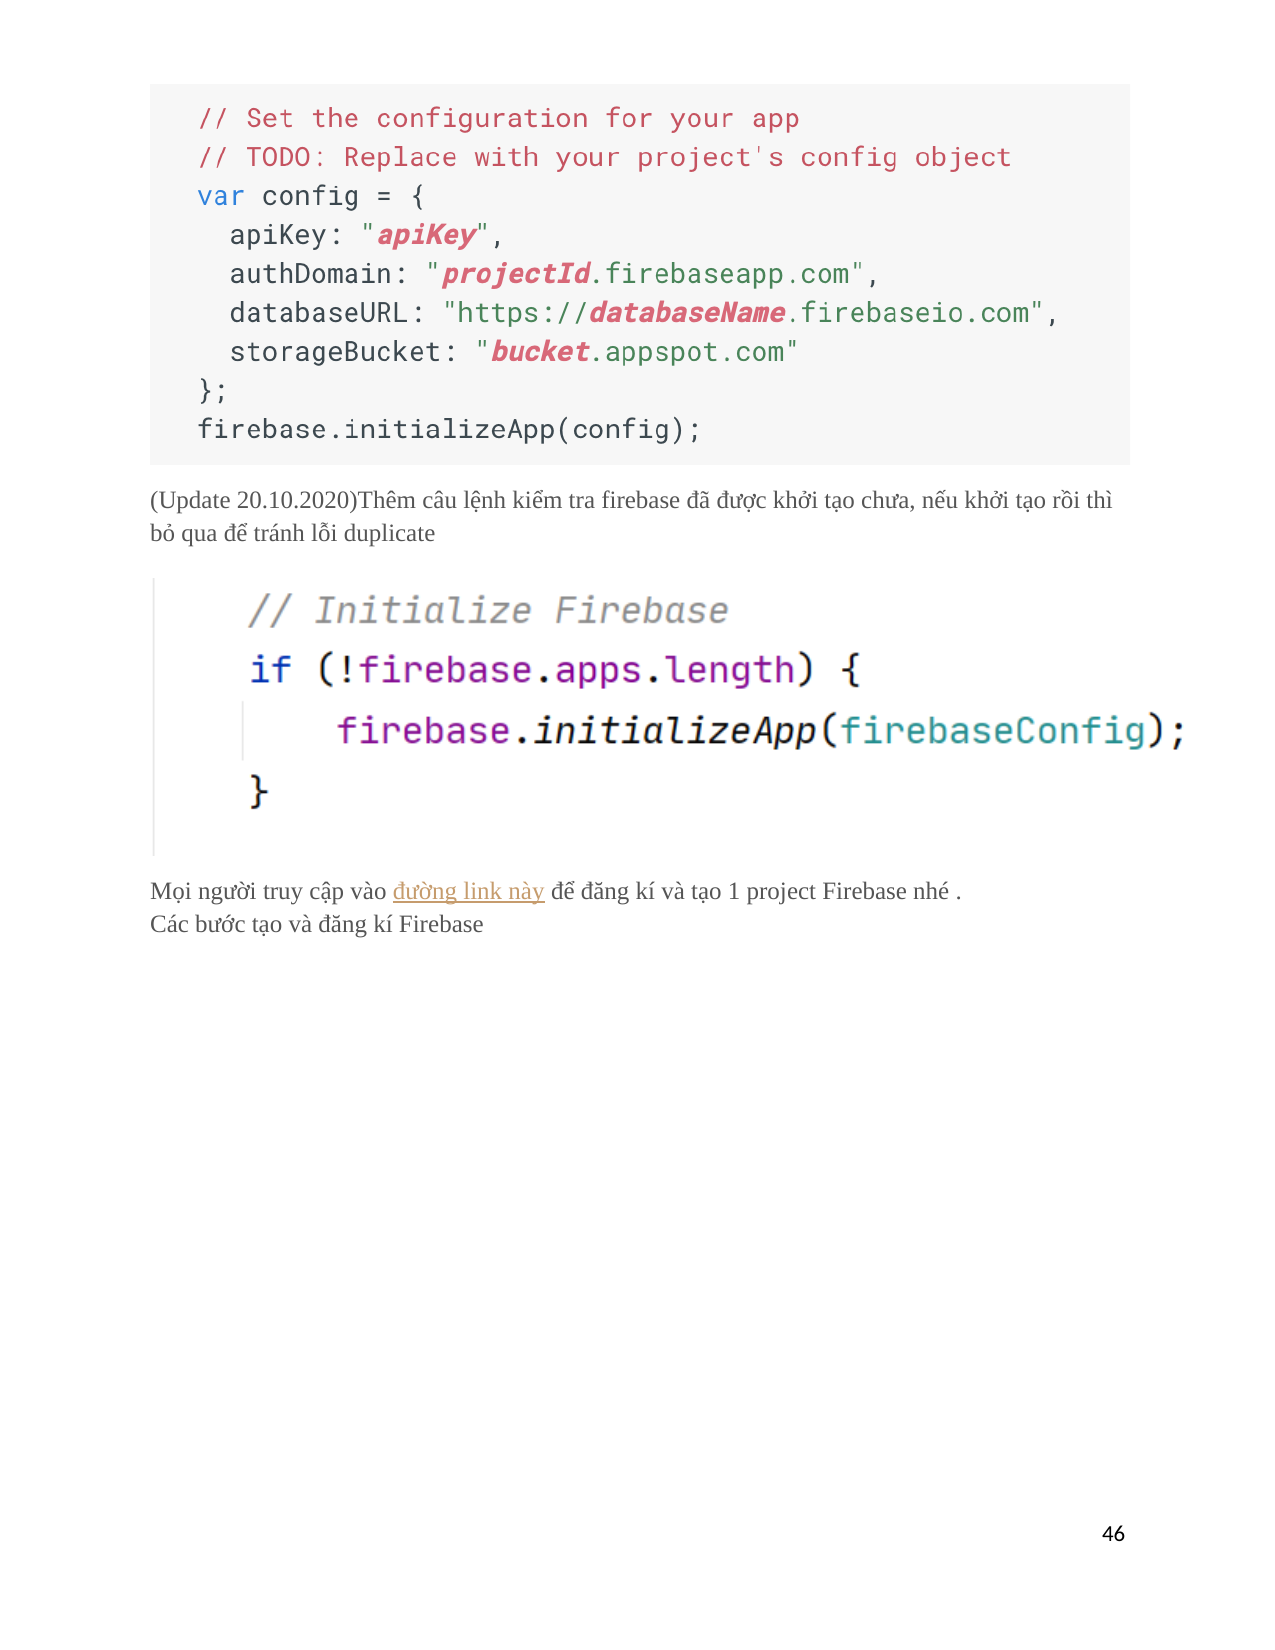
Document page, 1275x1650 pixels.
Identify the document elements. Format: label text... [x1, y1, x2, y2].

picture [150, 84, 1131, 465]
text Mọi người truy cập vào đường link này để đăng kí và tạo 1 project Firebase nhé . [150, 872, 1125, 905]
text (Update 20.10.2020)Thêm câu lệnh kiểm tra firebase đã được khởi tạo chưa, nếu khởi tạo rồi thì bỏ qua để tránh lỗi duplicate [150, 481, 1125, 547]
text Các bước tạo và đăng kí Firebase [150, 905, 1125, 938]
picture [150, 578, 1275, 856]
